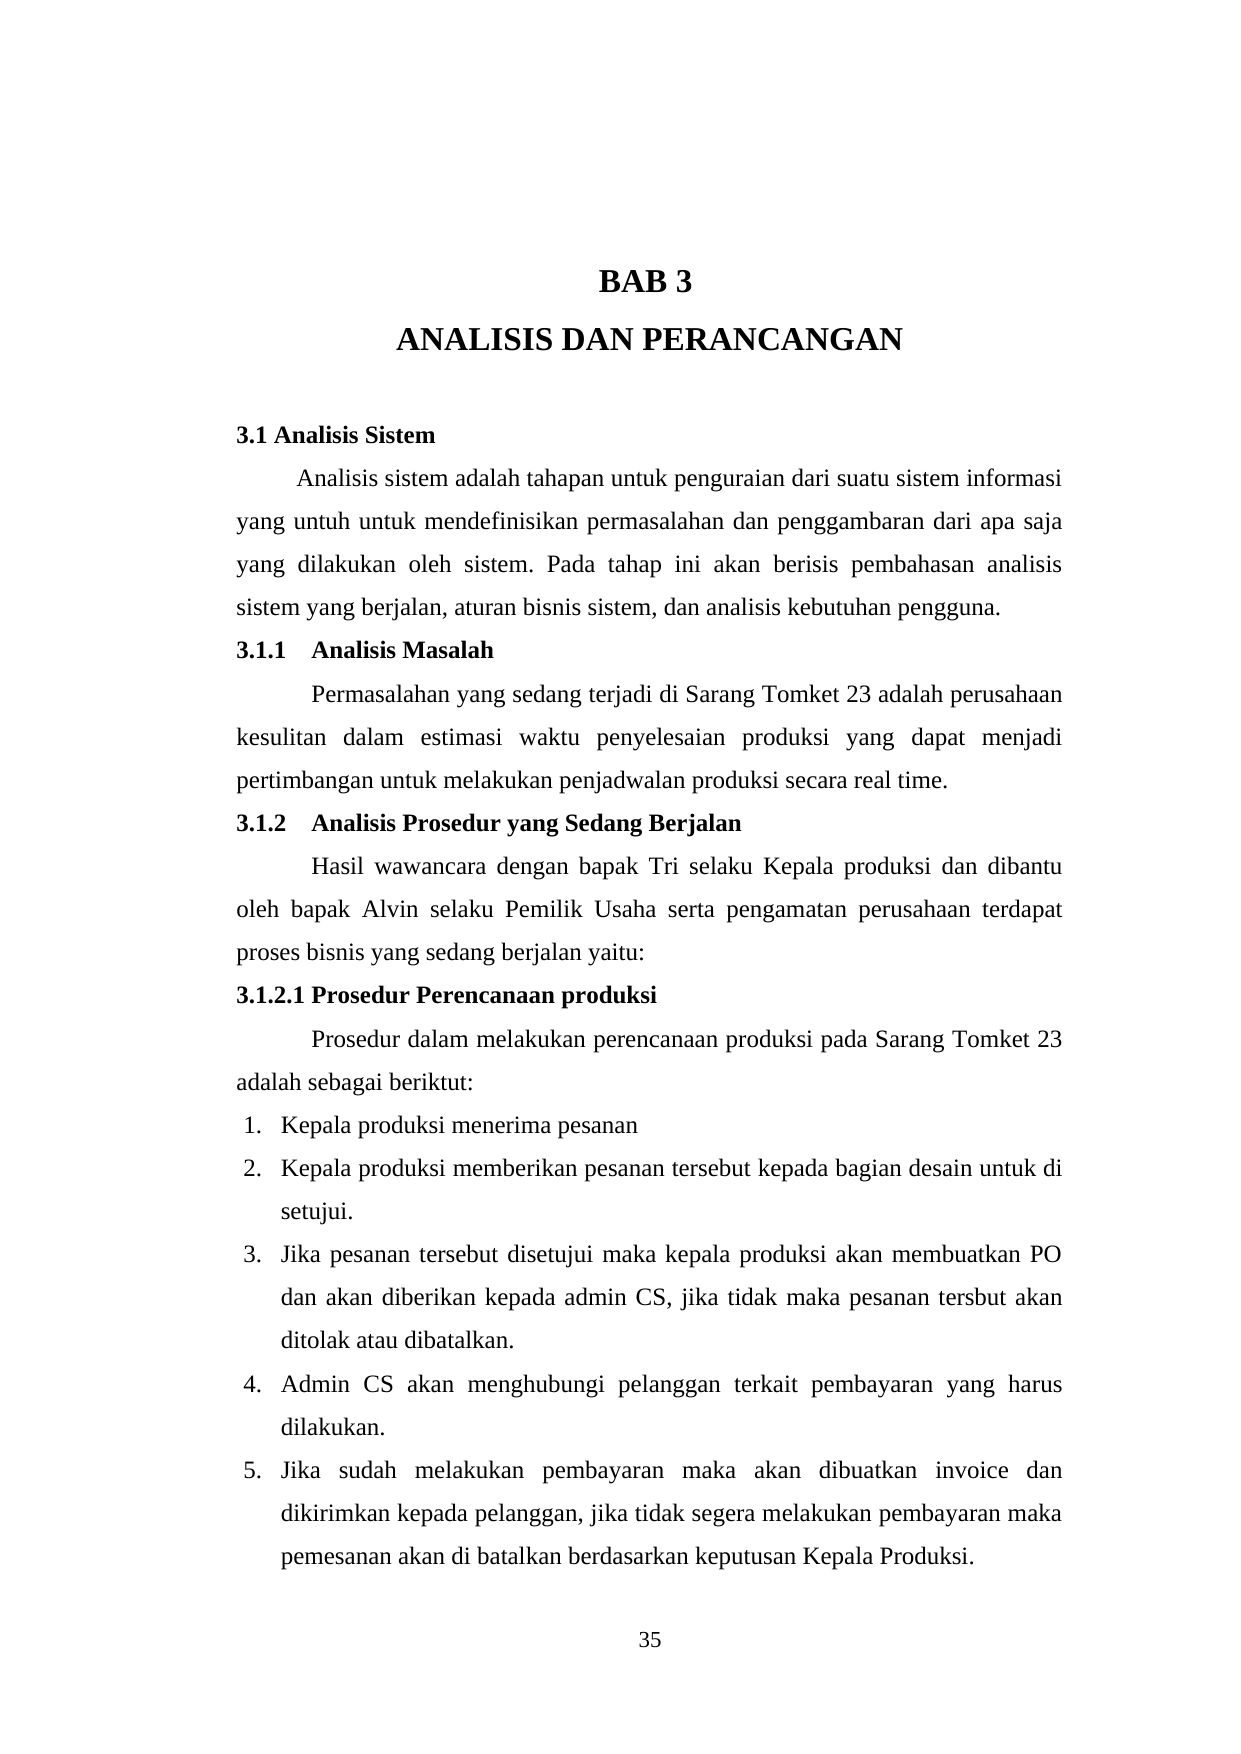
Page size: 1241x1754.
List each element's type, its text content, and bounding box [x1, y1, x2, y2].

subtitle Analisis Prosedur yang Sedang Berjalan [236, 808, 1063, 837]
subtitle BAB 3 ANALISIS DAN PERANCANGAN [236, 261, 1063, 357]
list Kepala produksi memberikan pesanan tersebut kepada bagian desain untuk di setujui. [243, 1153, 1063, 1225]
subtitle Analisis Sistem [236, 420, 1063, 449]
list Kepala produksi menerima pesanan [243, 1110, 1063, 1139]
text Permasalahan yang sedang terjadi di Sarang Tomket 23 adalah perusahaan kesulitan dalam estimasi waktu penyelesaian produksi yang dapat menjadi pertimbangan untuk melakukan penjadwalan produksi secara real time. [236, 679, 1063, 794]
subtitle Analisis Masalah [236, 636, 1063, 664]
text Hasil wawancara dengan bapak Tri selaku Kepala produksi dan dibantu oleh bapak Alvin selaku Pemilik Usaha serta pengamatan perusahaan terdapat proses bisnis yang sedang berjalan yaitu: [236, 851, 1063, 966]
list Jika sudah melakukan pembayaran maka akan dibuatkan invoice dan dikirimkan kepada pelanggan, jika tidak segera melakukan pembayaran maka pemesanan akan di batalkan berdasarkan keputusan Kepala Produksi. [243, 1455, 1063, 1570]
text Analisis sistem adalah tahapan untuk penguraian dari suatu sistem informasi yang untuh untuk mendefinisikan permasalahan dan penggambaran dari apa saja yang dilakukan oleh sistem. Pada tahap ini akan berisis pembahasan analisis sistem yang berjalan, aturan bisnis sistem, dan analisis kebutuhan pengguna. [236, 463, 1063, 621]
subtitle Prosedur Perencanaan produksi [236, 981, 1063, 1009]
list Jika pesanan tersebut disetujui maka kepala produksi akan membuatkan PO dan akan diberikan kepada admin CS, jika tidak maka pesanan tersbut akan ditolak atau dibatalkan. [243, 1239, 1063, 1354]
list Admin CS akan menghubungi pelanggan terkait pembayaran yang harus dilakukan. [243, 1369, 1063, 1441]
text Prosedur dalam melakukan perencanaan produksi pada Sarang Tomket 23 adalah sebagai beriktut: [236, 1024, 1063, 1096]
